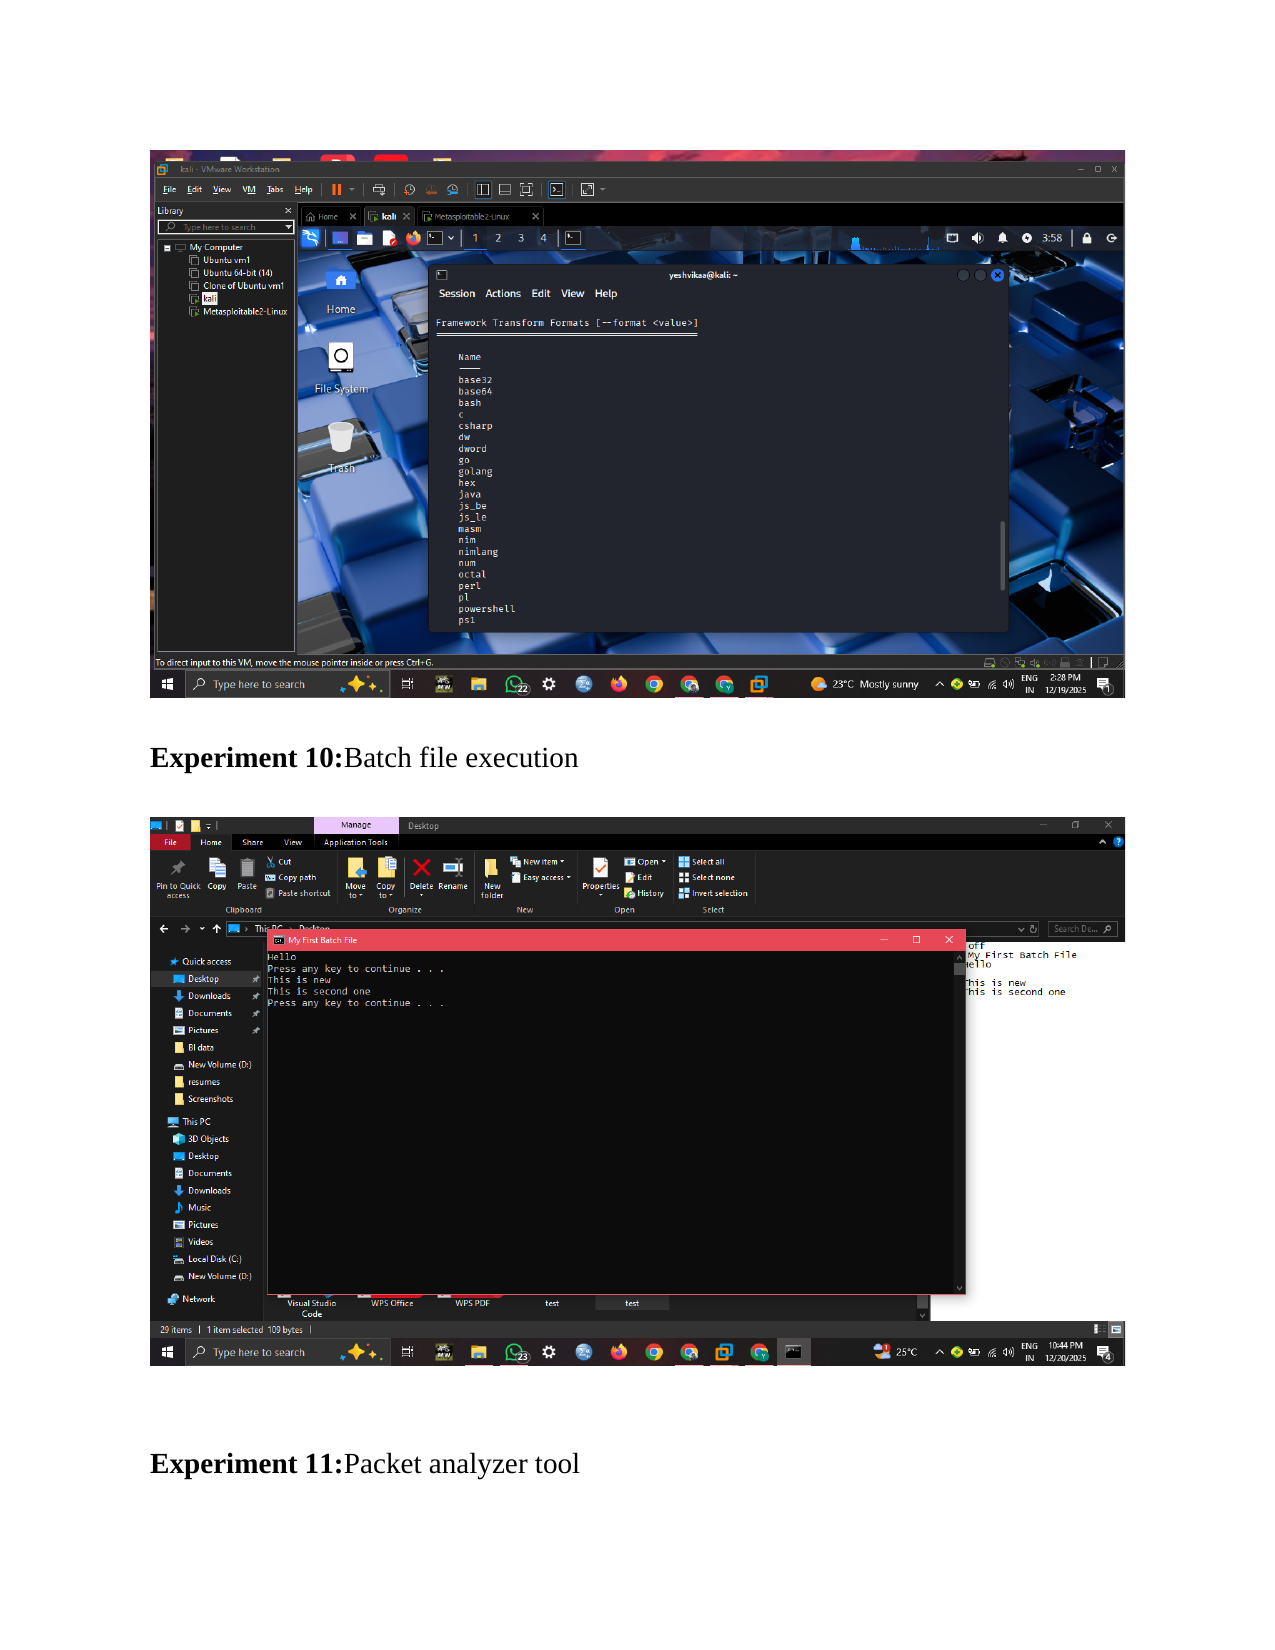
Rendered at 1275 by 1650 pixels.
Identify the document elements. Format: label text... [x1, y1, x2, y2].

text Experiment 10:Batch file execution [150, 740, 1125, 774]
picture [150, 817, 1125, 1366]
text Experiment 11:Packet analyzer tool [150, 1446, 1125, 1480]
picture [150, 150, 1125, 698]
